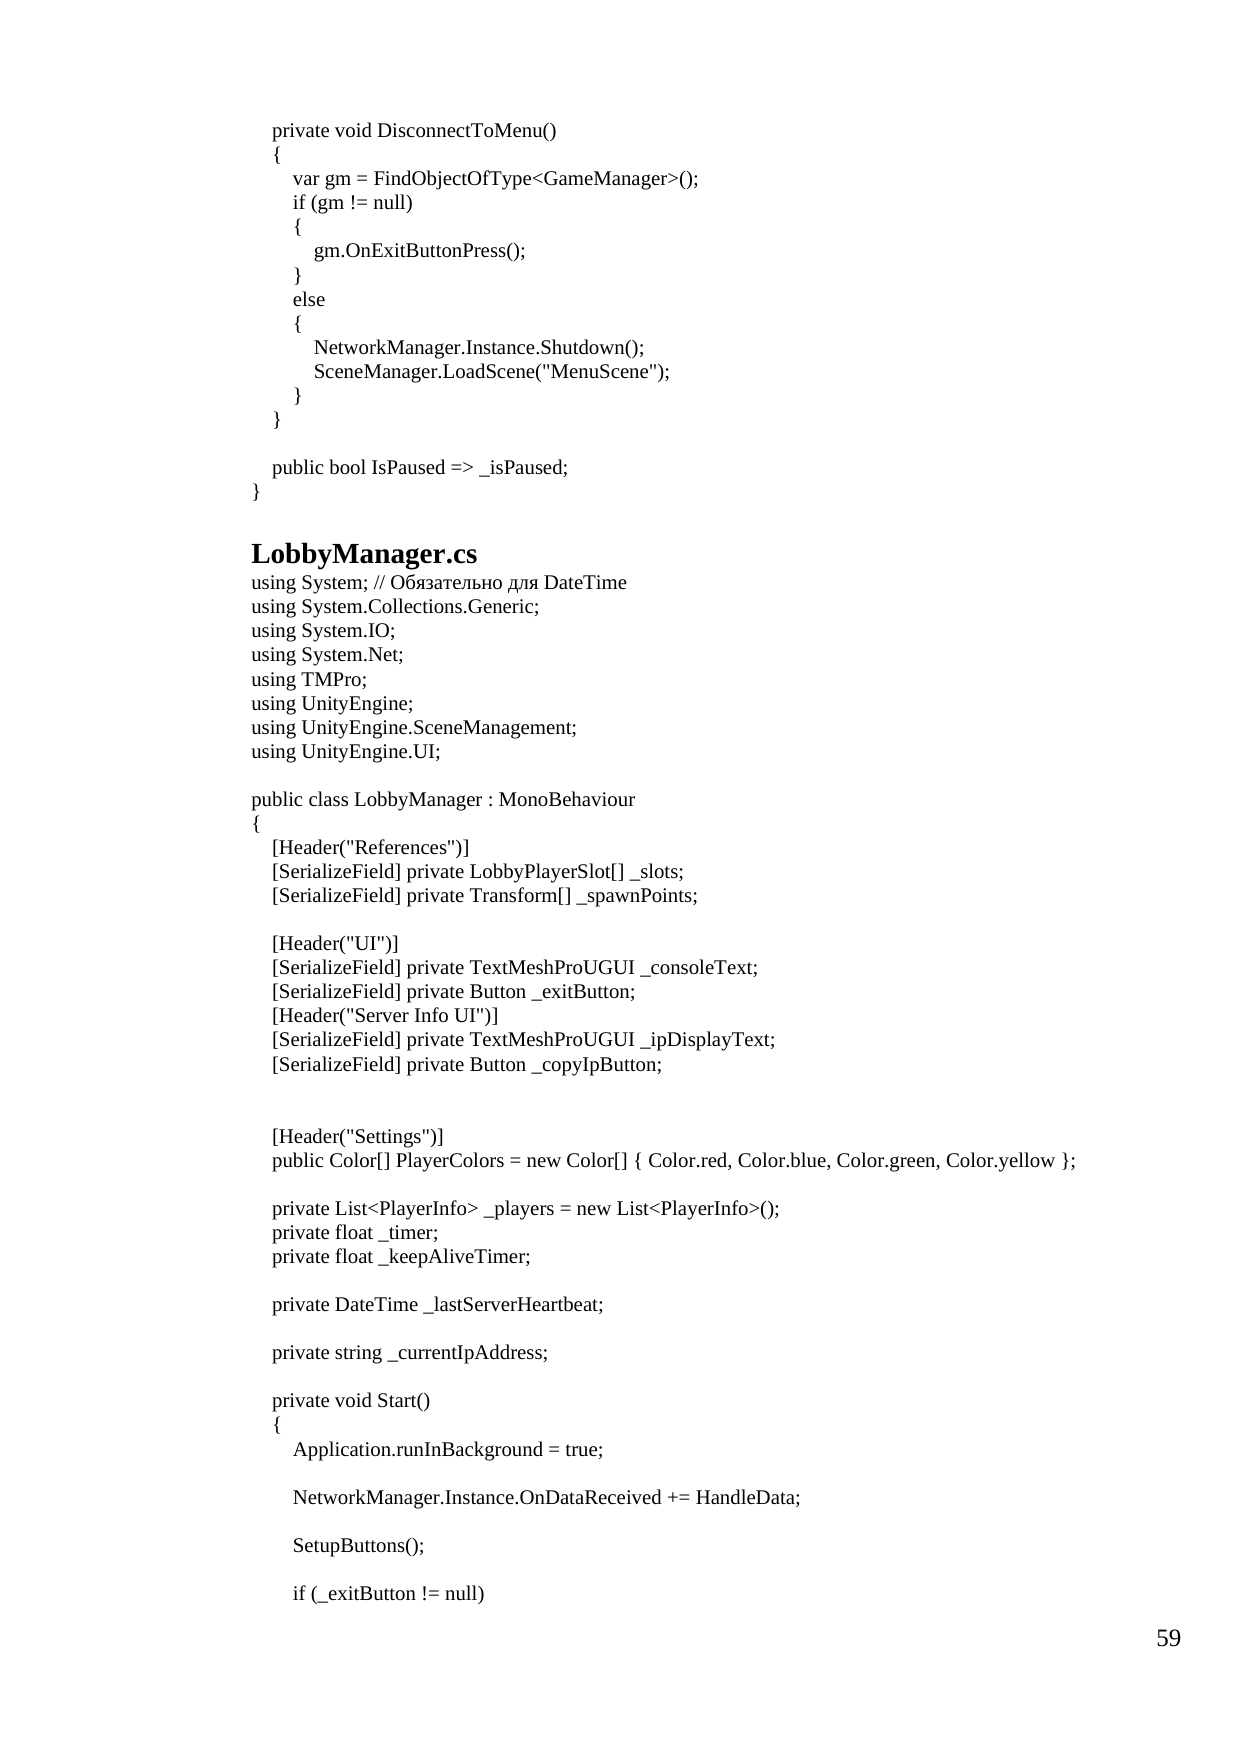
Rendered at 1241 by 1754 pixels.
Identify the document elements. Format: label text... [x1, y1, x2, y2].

text [SerializeField] private Button _exitButton; [177, 979, 1181, 1003]
text [Header("Server Info UI")] [177, 1003, 1181, 1027]
text public bool IsPaused => _isPaused; [177, 455, 1181, 479]
text LobbyManager.cs [177, 537, 1181, 570]
text using UnityEngine; [177, 691, 1181, 714]
text private List<PlayerInfo> _players = new List<PlayerInfo>(); [177, 1196, 1181, 1220]
text using TMPro; [177, 666, 1181, 691]
text } [177, 383, 1181, 407]
text if (_exitButton != null) [177, 1581, 1181, 1605]
text public Color[] PlayerColors = new Color[] { Color.red, Color.blue, Color.green, Color.yellow }; [177, 1148, 1181, 1172]
text } [177, 479, 1181, 503]
text private void Start() [177, 1388, 1181, 1412]
text else [177, 287, 1181, 311]
text [SerializeField] private Button _copyIpButton; [177, 1051, 1181, 1076]
text SetupButtons(); [177, 1533, 1181, 1557]
text [SerializeField] private TextMeshProUGUI _ipDisplayText; [177, 1027, 1181, 1051]
text if (gm != null) [177, 190, 1181, 214]
text [SerializeField] private Transform[] _spawnPoints; [177, 883, 1181, 907]
text { [177, 811, 1181, 835]
text private float _keepAliveTimer; [177, 1244, 1181, 1268]
text using UnityEngine.UI; [177, 739, 1181, 763]
text NetworkManager.Instance.OnDataReceived += HandleData; [177, 1484, 1181, 1509]
text { [177, 142, 1181, 166]
text { [177, 311, 1181, 335]
text [SerializeField] private TextMeshProUGUI _consoleText; [177, 955, 1181, 979]
text [Header("References")] [177, 835, 1181, 859]
text } [177, 407, 1181, 431]
text public class LobbyManager : MonoBehaviour [177, 787, 1181, 811]
text private float _timer; [177, 1220, 1181, 1244]
text using System.Collections.Generic; [177, 594, 1181, 618]
text private string _currentIpAddress; [177, 1340, 1181, 1364]
text using System.Net; [177, 642, 1181, 666]
text using System; // Обязательно для DateTime [177, 570, 1181, 594]
text using UnityEngine.SceneManagement; [177, 714, 1181, 739]
text NetworkManager.Instance.Shutdown(); [177, 335, 1181, 359]
text Application.runInBackground = true; [177, 1436, 1181, 1461]
text [Header("UI")] [177, 931, 1181, 955]
text { [177, 214, 1181, 238]
text var gm = FindObjectOfType<GameManager>(); [177, 166, 1181, 190]
text SceneManager.LoadScene("MenuScene"); [177, 359, 1181, 383]
text { [177, 1412, 1181, 1436]
text private void DisconnectToMenu() [177, 118, 1181, 142]
text private DateTime _lastServerHeartbeat; [177, 1292, 1181, 1316]
text } [177, 262, 1181, 287]
text [Header("Settings")] [177, 1124, 1181, 1148]
text [SerializeField] private LobbyPlayerSlot[] _slots; [177, 859, 1181, 883]
text gm.OnExitButtonPress(); [177, 238, 1181, 262]
text using System.IO; [177, 618, 1181, 642]
